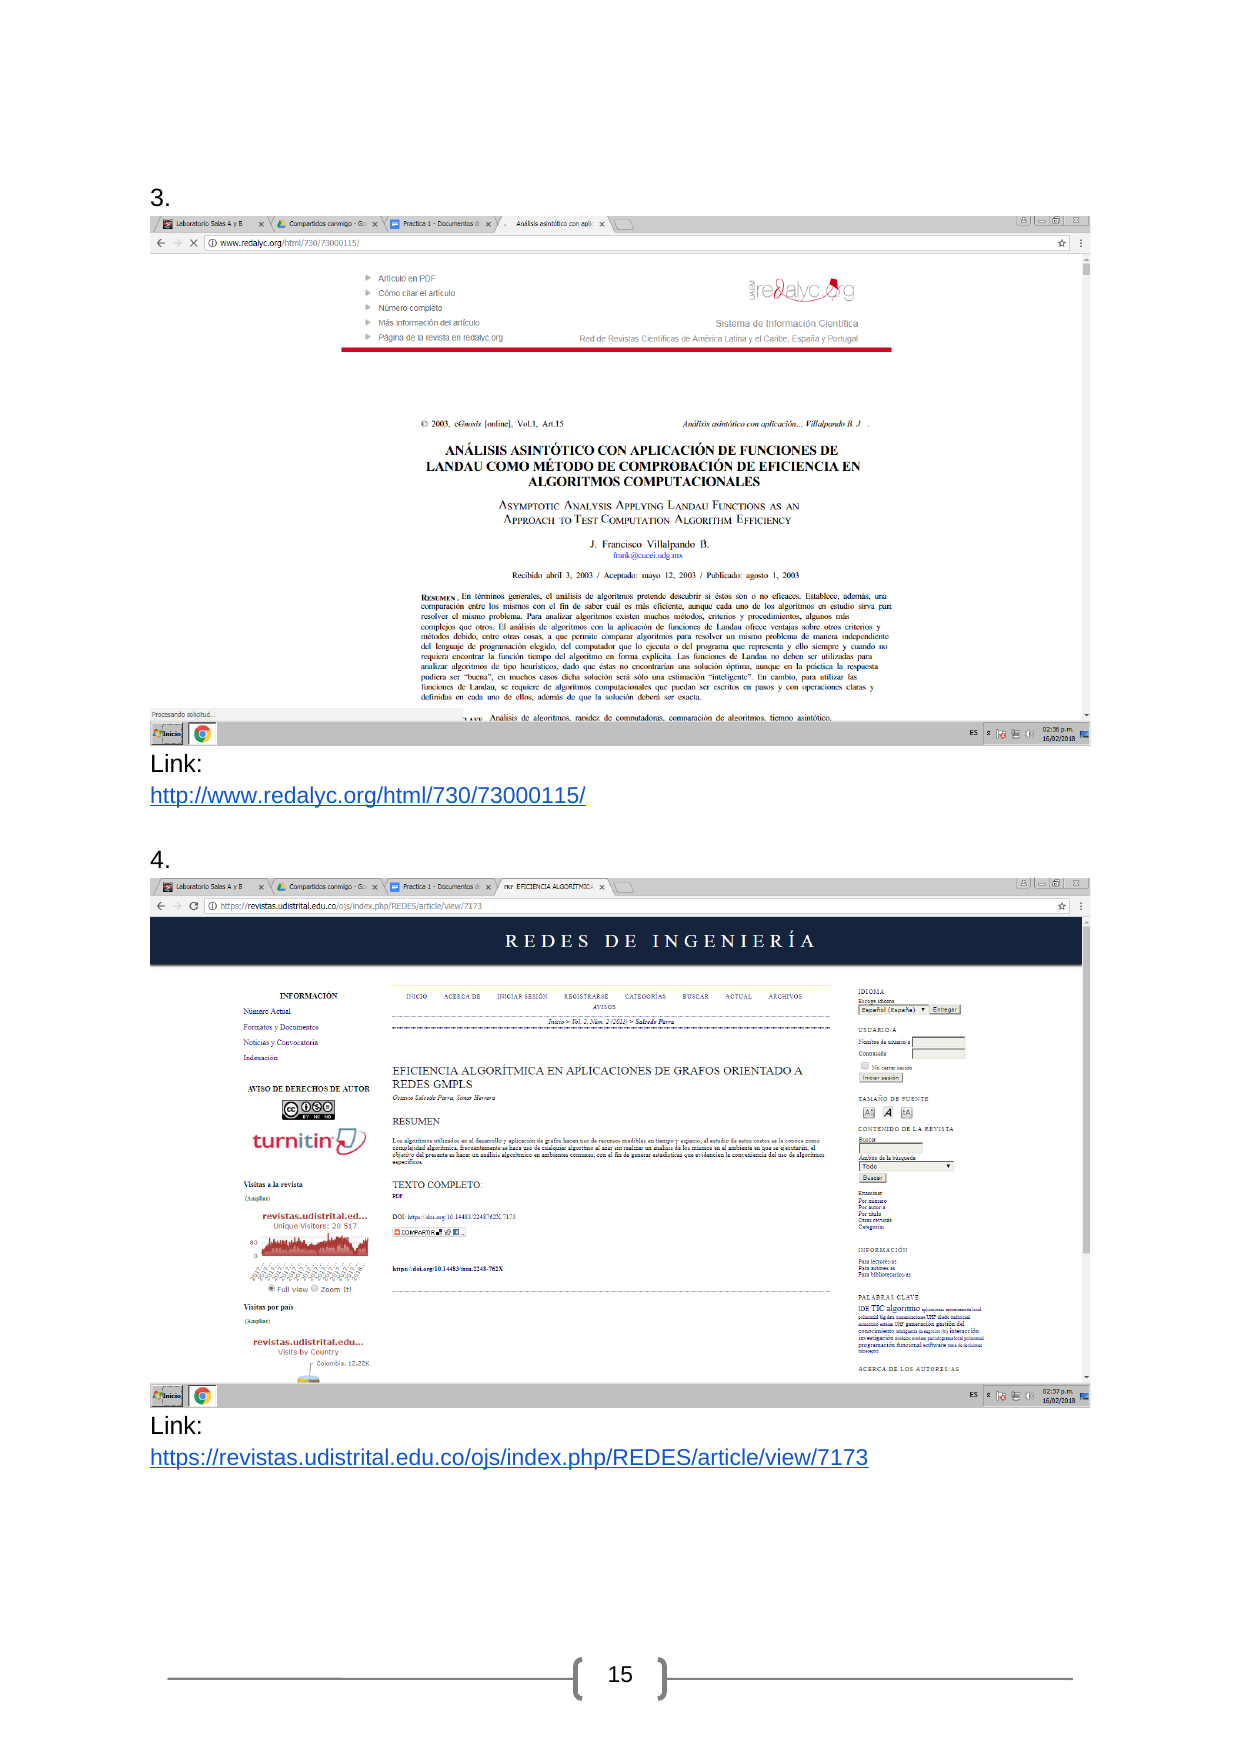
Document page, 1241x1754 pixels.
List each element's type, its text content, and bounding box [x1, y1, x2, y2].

picture [150, 216, 1091, 746]
text 4. [150, 845, 1090, 874]
text 3. [150, 183, 1090, 212]
text Link: [150, 1411, 1090, 1440]
text https://revistas.udistrital.edu.co/ojs/index.php/REDES/article/view/7173 [150, 1444, 1090, 1471]
text Link: [150, 749, 1090, 778]
picture [150, 878, 1091, 1408]
text http://www.redalyc.org/html/730/73000115/ [150, 782, 1090, 808]
